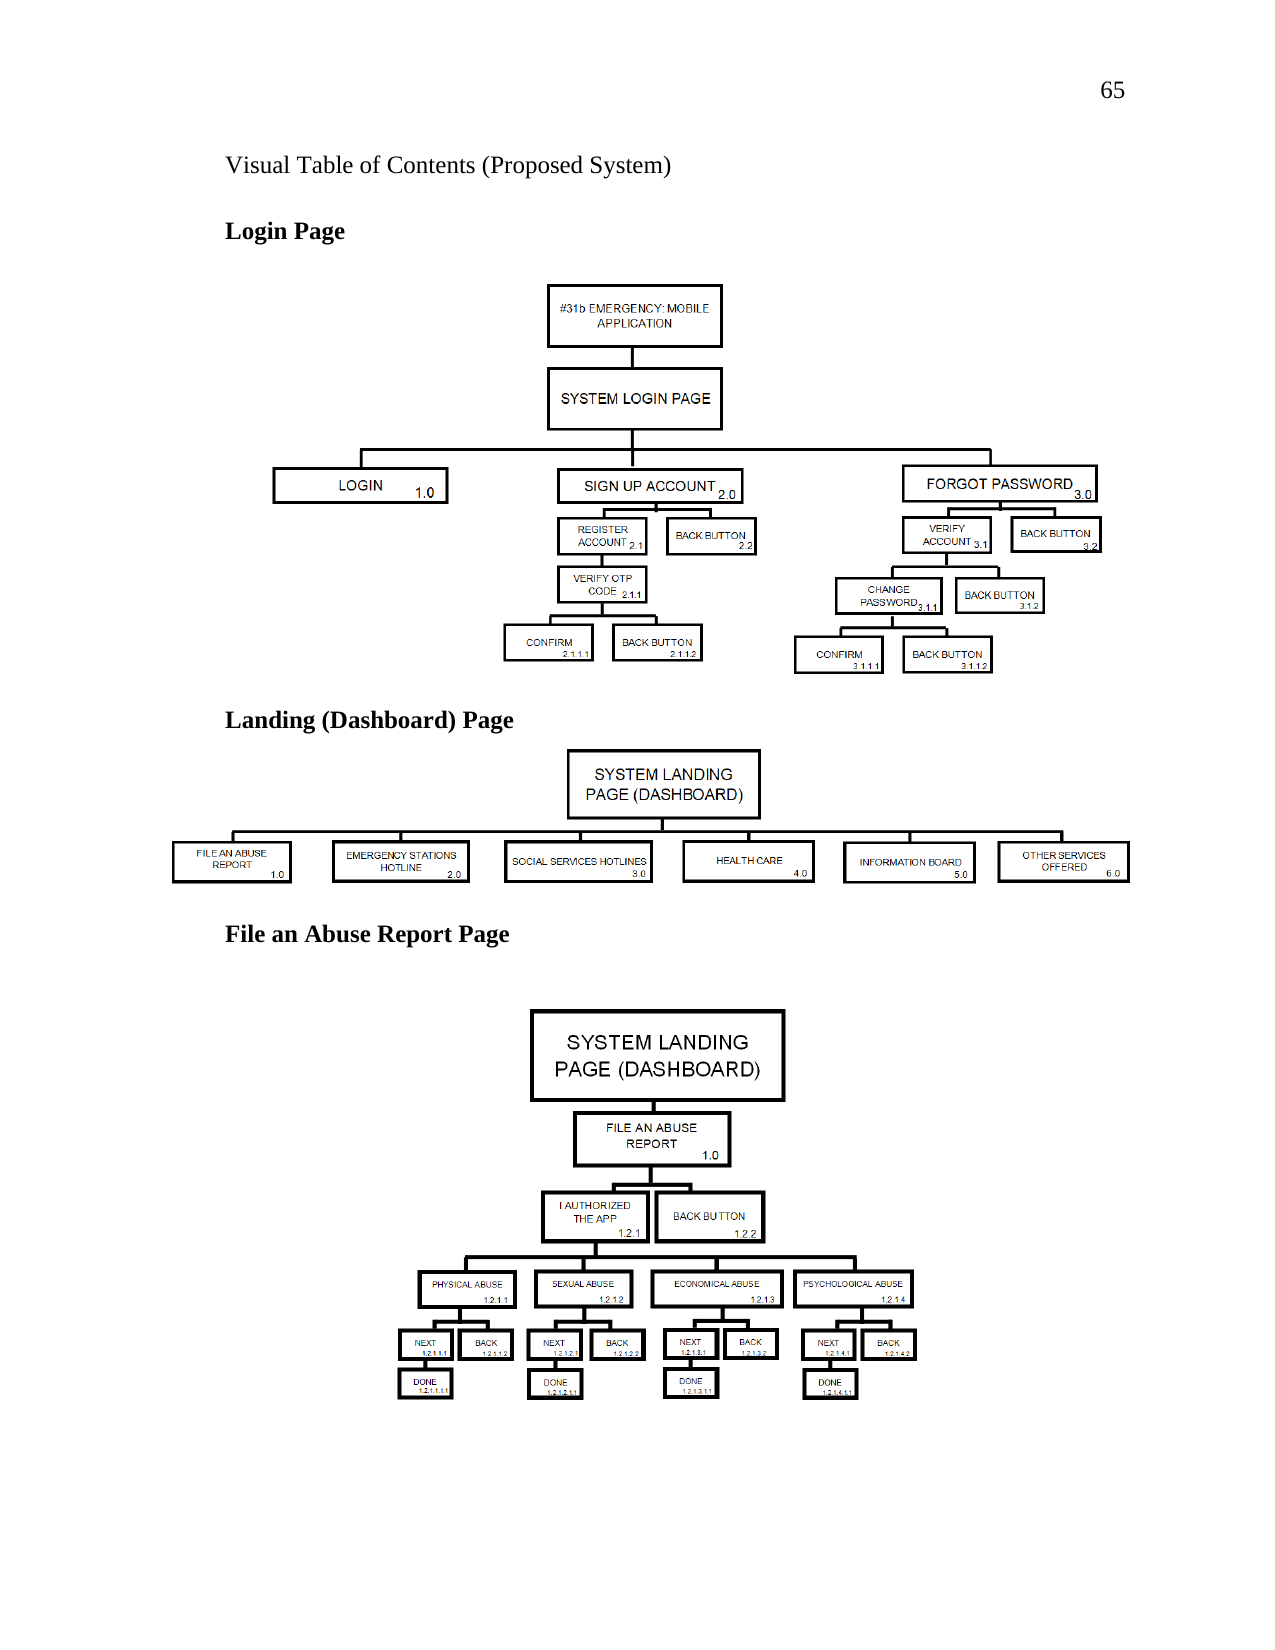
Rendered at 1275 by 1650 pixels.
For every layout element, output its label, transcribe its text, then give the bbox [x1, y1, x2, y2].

picture [90, 749, 1202, 892]
text File an Abuse Report Page [225, 919, 1125, 948]
text Login Page [225, 216, 1125, 245]
text Landing (Dashboard) Page [225, 705, 1125, 734]
picture [179, 266, 1155, 682]
picture [225, 952, 1125, 1463]
text Visual Table of Contents (Proposed System) [225, 150, 1125, 179]
